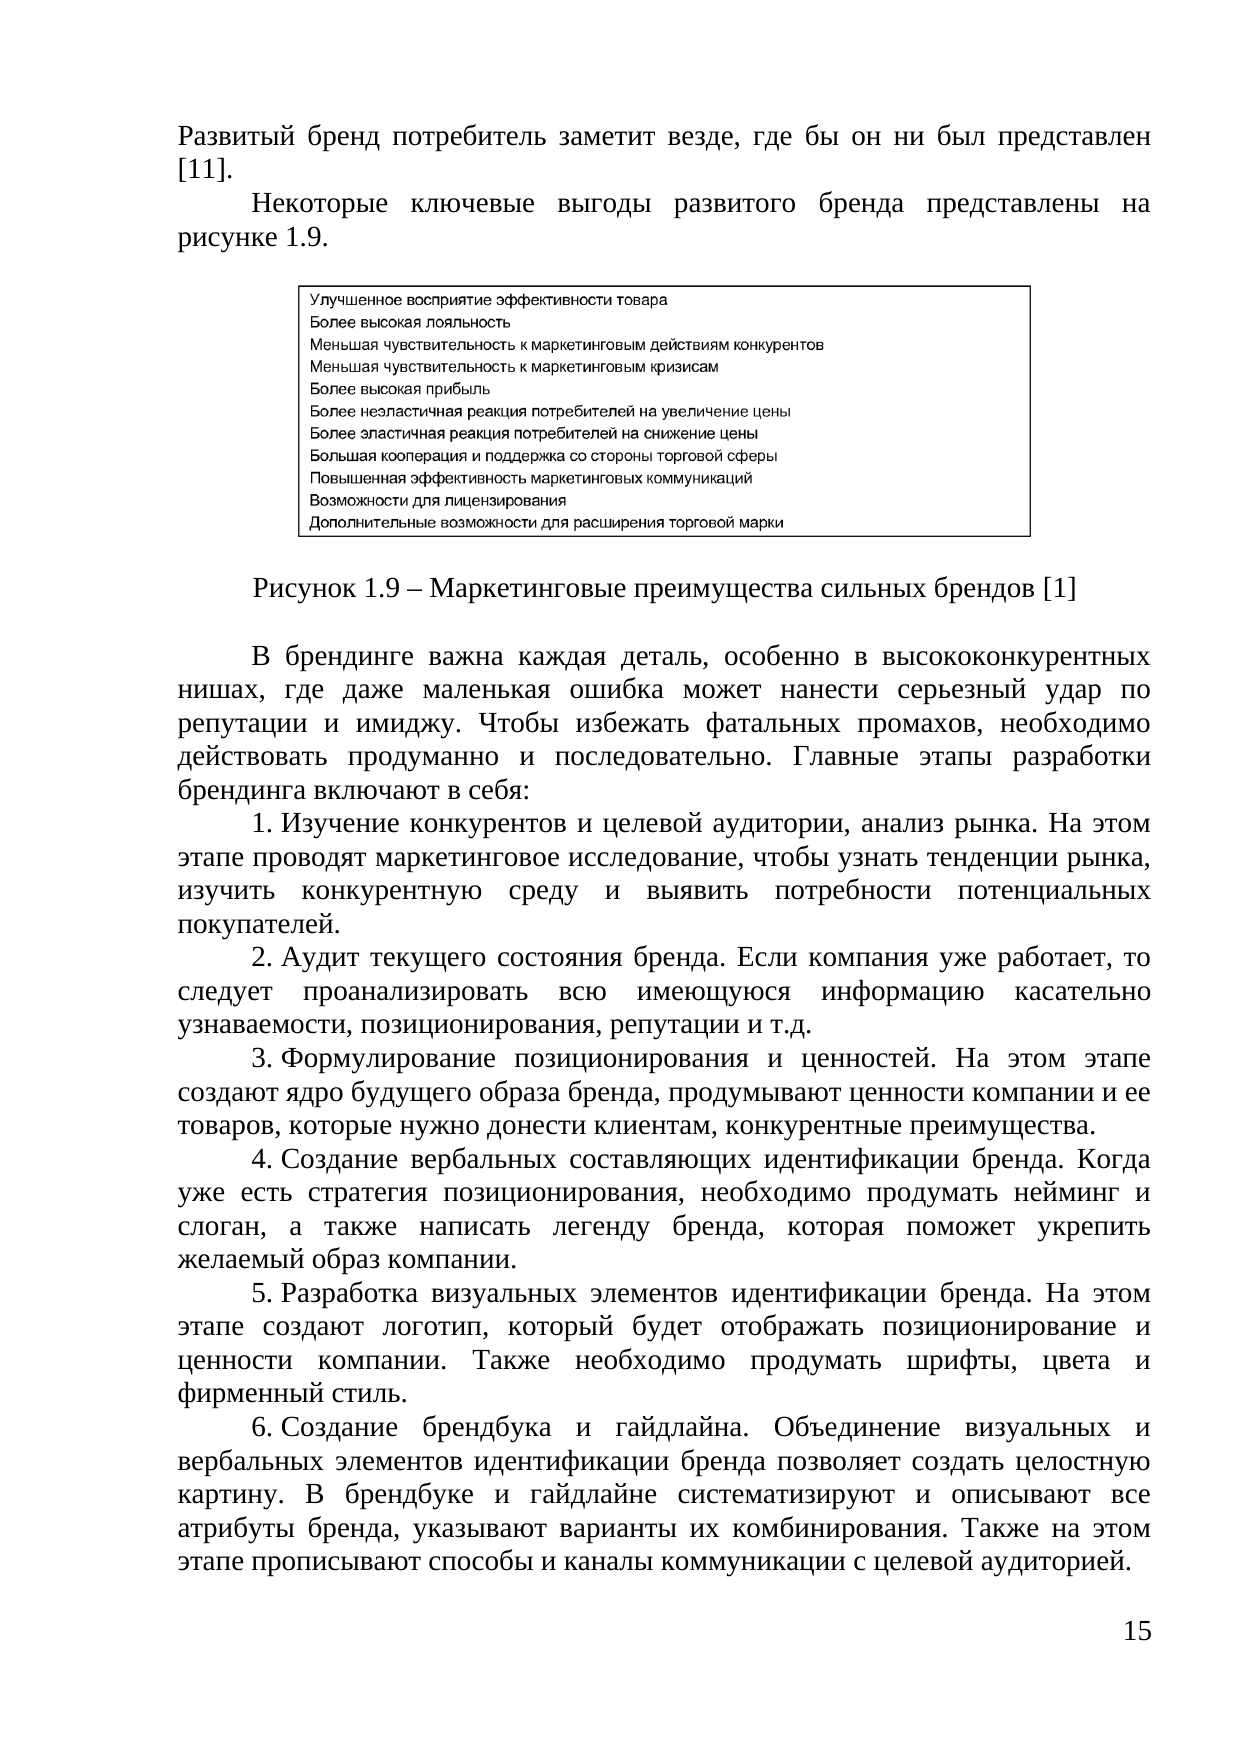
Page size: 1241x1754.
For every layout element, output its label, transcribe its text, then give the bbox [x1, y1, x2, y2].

picture [297, 285, 1032, 537]
list Создание брендбука и гайдлайна. Объединение визуальных и вербальных элементов идентификации бренда позволяет создать целостную картину. В брендбуке и гайдлайне систематизируют и описывают все атрибуты бренда, указывают варианты их комбинирования. Также на этом этапе прописывают способы и каналы коммуникации с целевой аудиторией. [177, 1409, 1152, 1577]
list Изучение конкурентов и целевой аудитории, анализ рынка. На этом этапе проводят маркетинговое исследование, чтобы узнать тенденции рынка, изучить конкурентную среду и выявить потребности потенциальных покупателей. [177, 805, 1152, 939]
list Некоторые ключевые выгоды развитого бренда представлены на рисунке 1.9. [177, 185, 1152, 252]
list Создание вербальных составляющих идентификации бренда. Когда уже есть стратегия позиционирования, необходимо продумать нейминг и слоган, а также написать легенду бренда, которая поможет укрепить желаемый образ компании. [177, 1141, 1152, 1275]
text Рисунок 1.9 – Маркетинговые преимущества сильных брендов [1] [177, 571, 1152, 604]
list Формулирование позиционирования и ценностей. На этом этапе создают ядро будущего образа бренда, продумывают ценности компании и ее товаров, которые нужно донести клиентам, конкурентные преимущества. [177, 1040, 1152, 1141]
list Аудит текущего состояния бренда. Если компания уже работает, то следует проанализировать всю имеющуюся информацию касательно узнаваемости, позиционирования, репутации и т.д. [177, 939, 1152, 1040]
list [177, 118, 1152, 185]
text В брендинге важна каждая деталь, особенно в высококонкурентных нишах, где даже маленькая ошибка может нанести серьезный удар по репутации и имиджу. Чтобы избежать фатальных промахов, необходимо действовать продуманно и последовательно. Главные этапы разработки брендинга включают в себя: [177, 638, 1152, 805]
list Разработка визуальных элементов идентификации бренда. На этом этапе создают логотип, который будет отображать позиционирование и ценности компании. Также необходимо продумать шрифты, цвета и фирменный стиль. [177, 1275, 1152, 1409]
